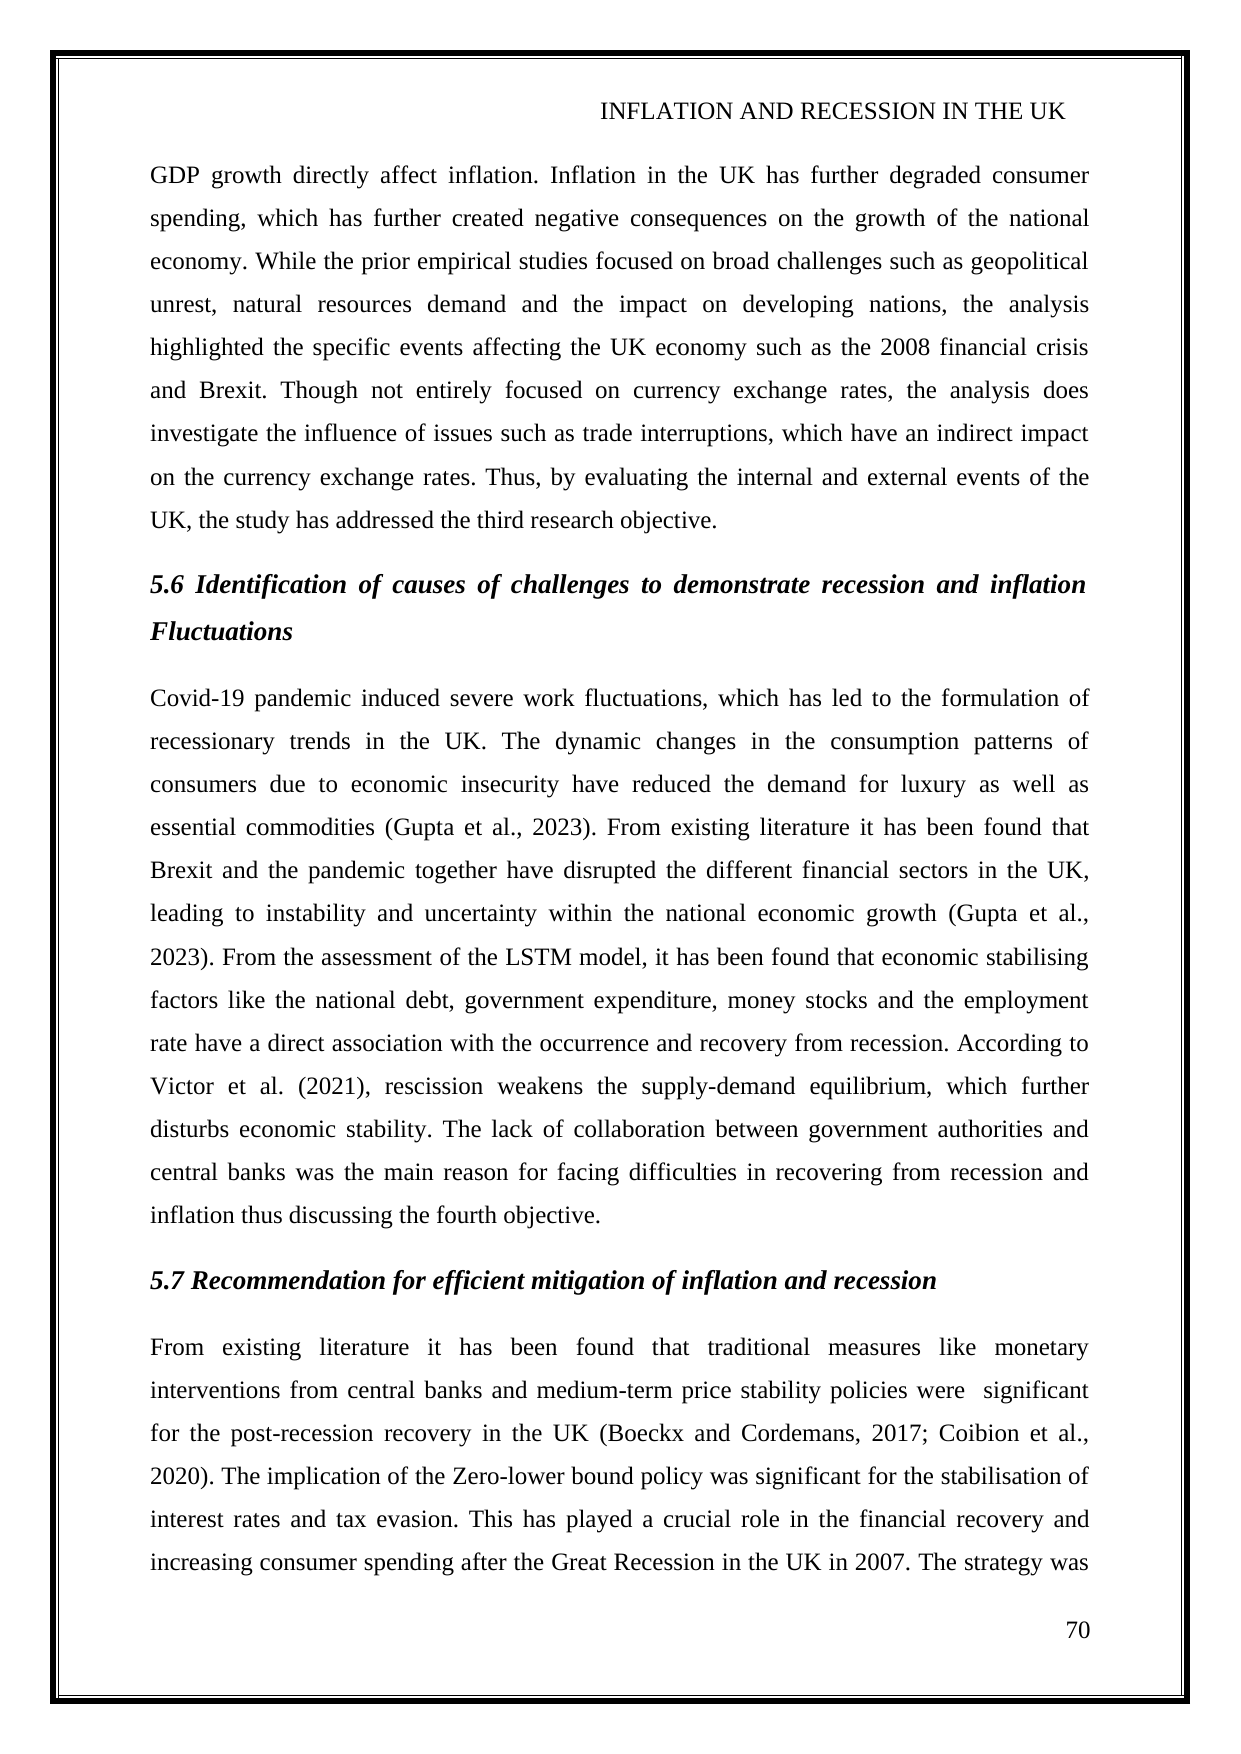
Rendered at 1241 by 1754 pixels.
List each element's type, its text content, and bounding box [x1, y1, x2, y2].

subtitle 5.6 Identification of causes of challenges to demonstrate recession and inflation Fluctuations [150, 569, 1090, 646]
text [150, 1332, 1090, 1576]
subtitle 5.7 Recommendation for efficient mitigation of inflation and recession [150, 1264, 1090, 1295]
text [150, 160, 1090, 533]
text Covid-19 pandemic induced severe work fluctuations, which has led to the formulation of recessionary trends in the UK. The dynamic changes in the consumption patterns of consumers due to economic insecurity have reduced the demand for luxury as well as essential commodities (Gupta et al., 2023). From existing literature it has been found that Brexit and the pandemic together have disrupted the different financial sectors in the UK, leading to instability and uncertainty within the national economic growth (Gupta et al., 2023). From the assessment of the LSTM model, it has been found that economic stabilising factors like the national debt, government expenditure, money stocks and the employment rate have a direct association with the occurrence and recovery from recession. According to Victor et al. (2021), rescission weakens the supply-demand equilibrium, which further disturbs economic stability. The lack of collaboration between government authorities and central banks was the main reason for facing difficulties in recovering from recession and inflation thus discussing the fourth objective. [150, 683, 1090, 1229]
